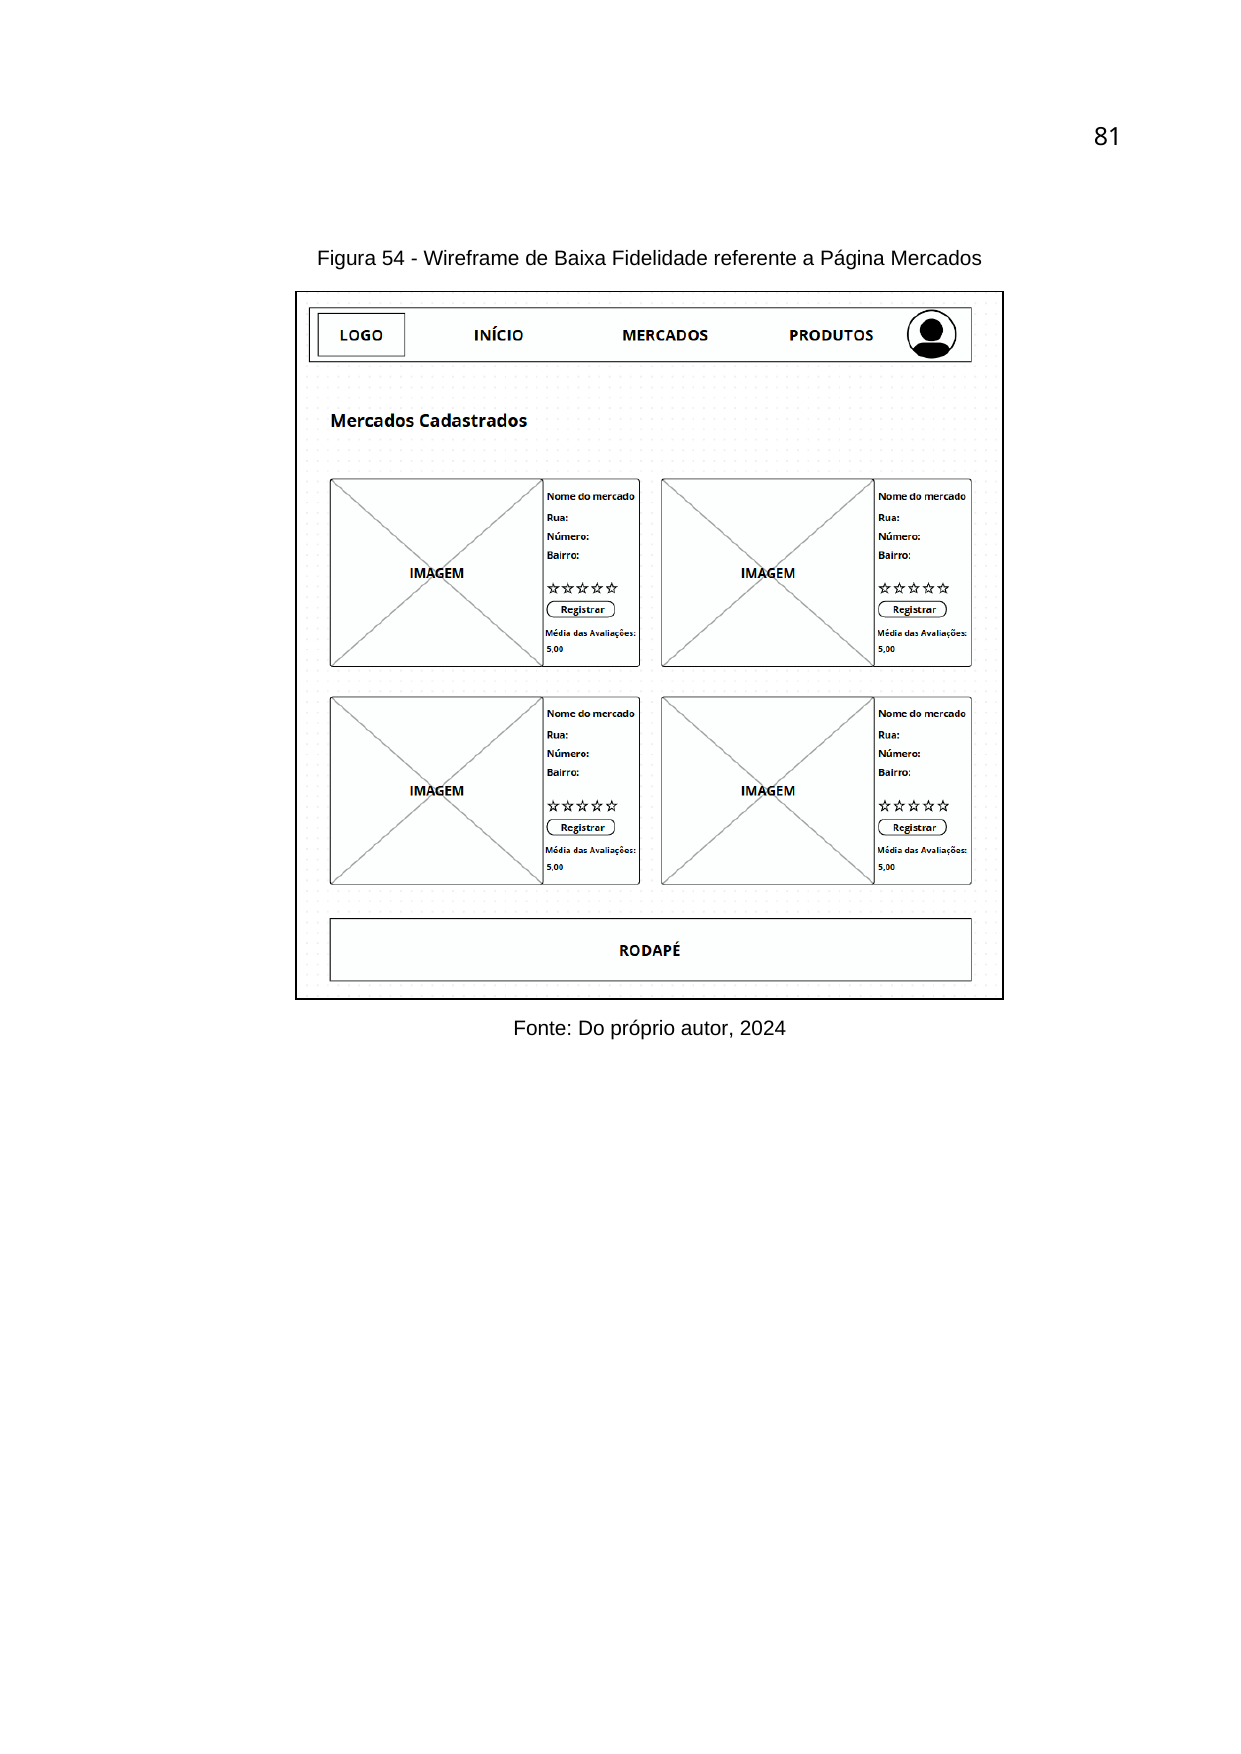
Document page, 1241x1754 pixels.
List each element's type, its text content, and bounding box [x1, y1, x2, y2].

text Fonte: Do próprio autor, 2024 [177, 1016, 1122, 1040]
picture [297, 292, 1002, 998]
text Figura 54 - Wireframe de Baixa Fidelidade referente a Página Mercados [177, 246, 1122, 270]
